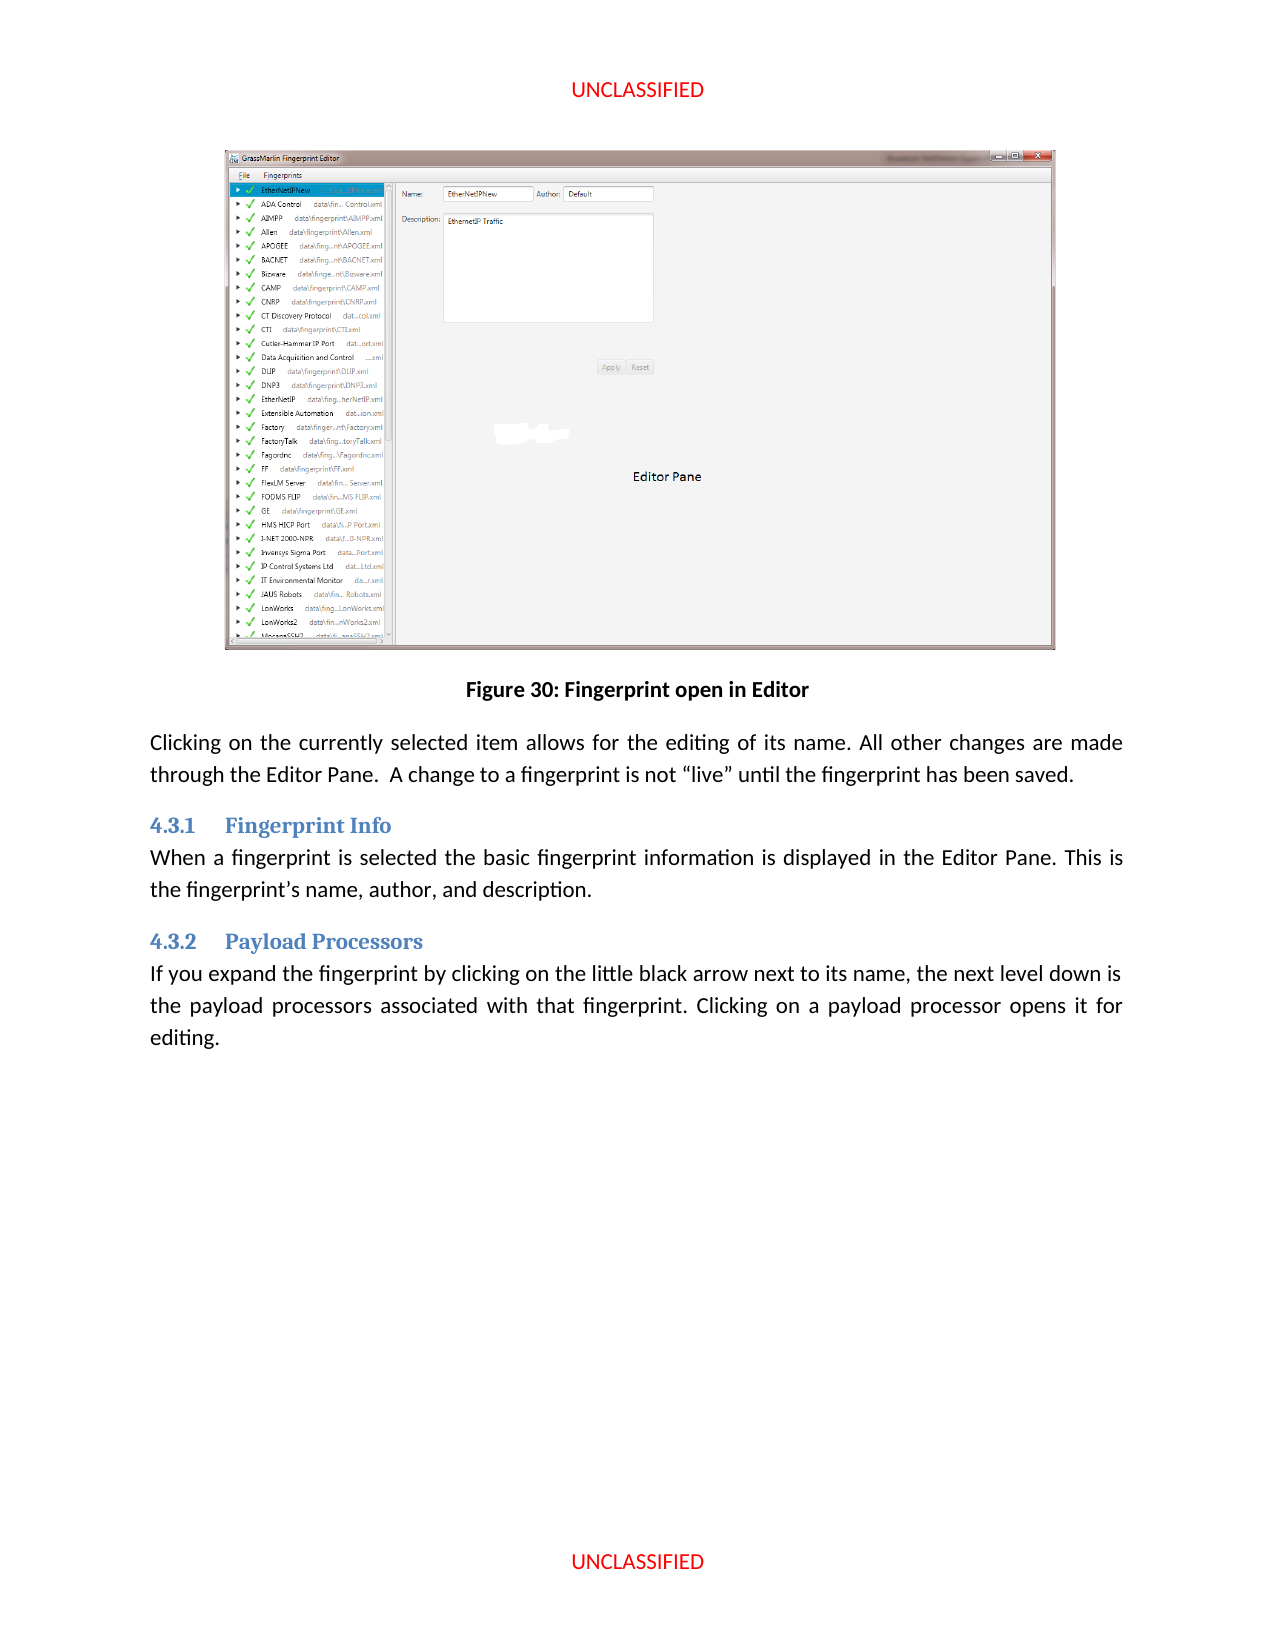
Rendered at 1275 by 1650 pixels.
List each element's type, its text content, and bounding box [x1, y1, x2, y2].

subtitle 4.3.2 Payload Processors [150, 929, 1125, 955]
picture [224, 150, 1056, 650]
text If you expand the fingerprint by clicking on the little black arrow next to its name, the next level down is the payload processors associated with that fingerprint. Clicking on a payload processor opens it for editing. [150, 959, 1125, 1051]
text Clicking on the currently selected item allows for the editing of its name. All other changes are made through the Editor Pane. A change to a fingerprint is not “live” until the fingerprint has been saved. [150, 728, 1125, 788]
text Figure 30: Fingerprint open in Editor [150, 675, 1125, 703]
subtitle 4.3.1 Fingerprint Info [150, 813, 1125, 839]
text When a fingerprint is selected the basic fingerprint information is displayed in the Editor Pane. This is the fingerprint’s name, author, and description. [150, 843, 1125, 904]
